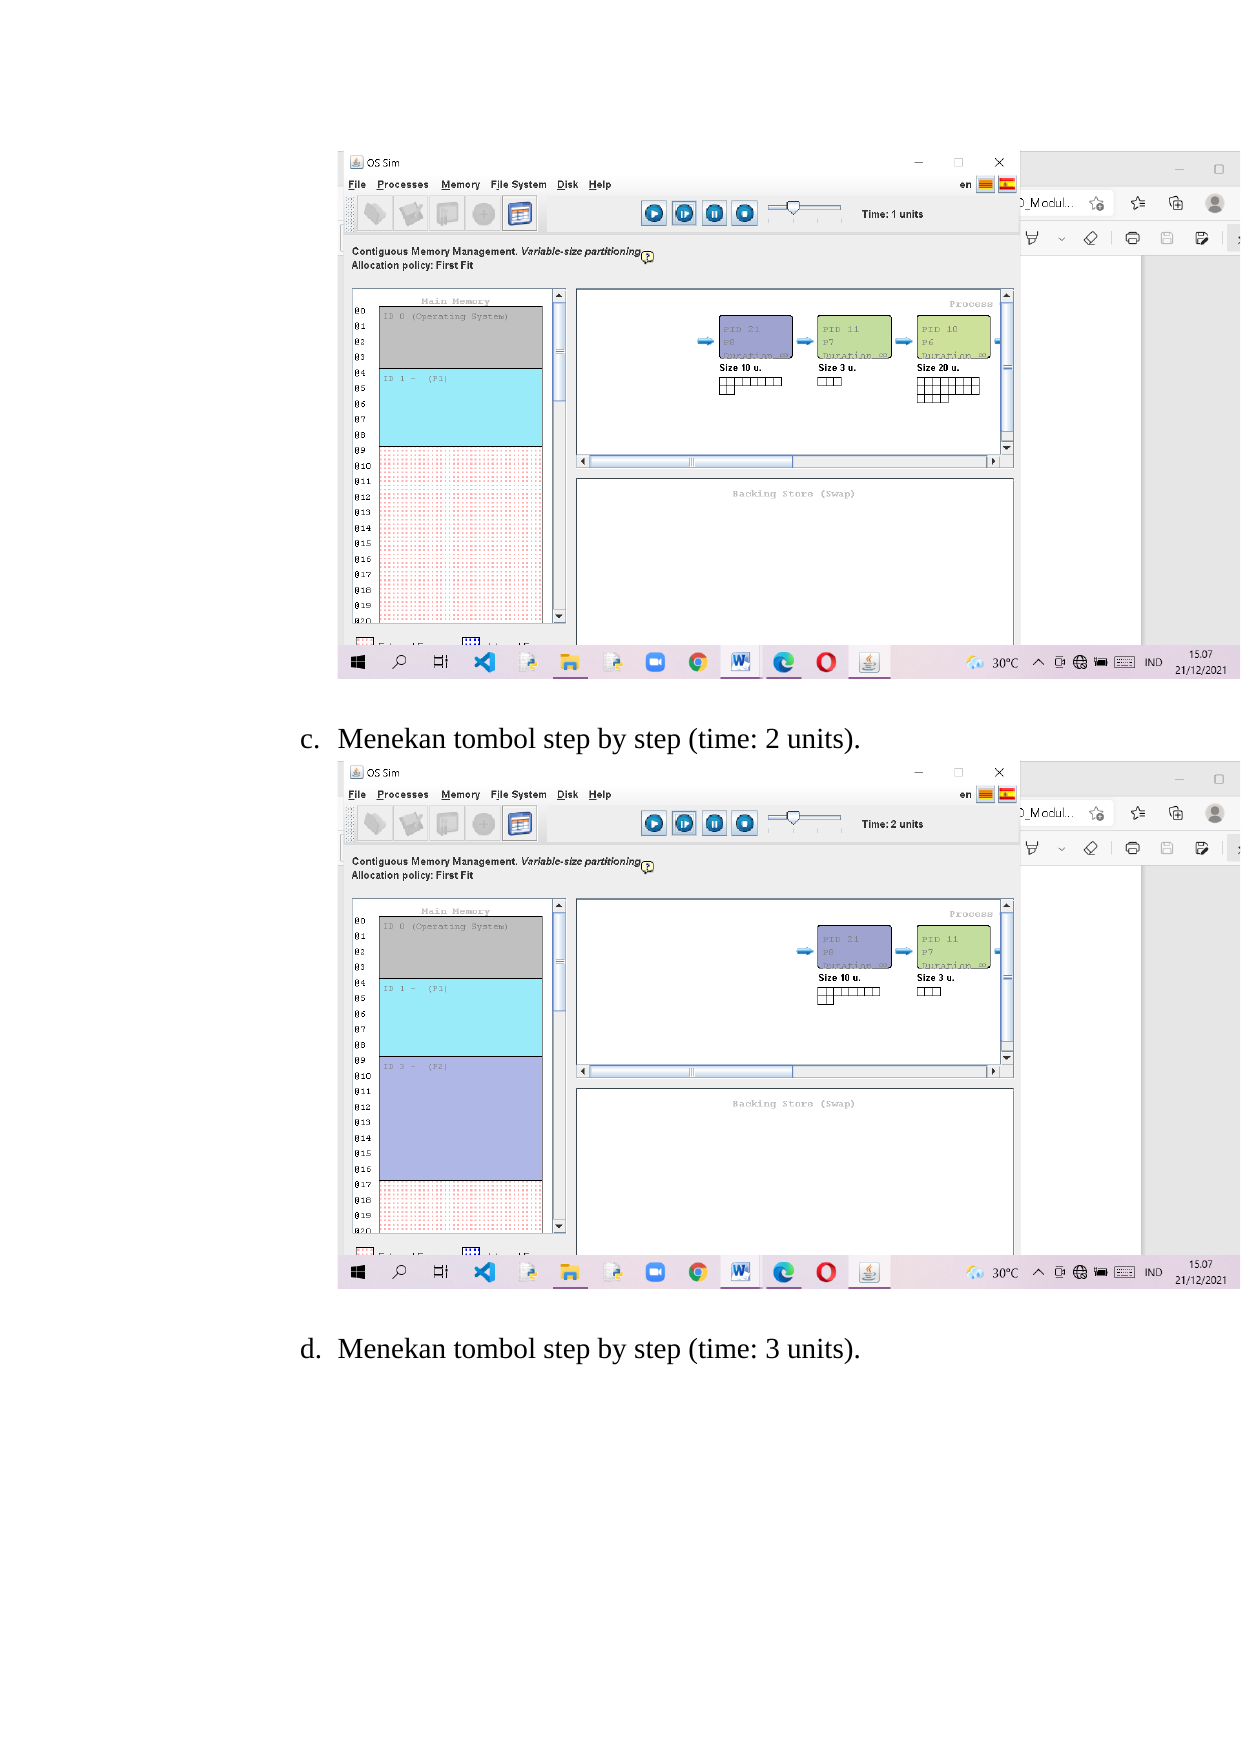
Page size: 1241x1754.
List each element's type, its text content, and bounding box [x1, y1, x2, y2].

picture [337, 150, 1241, 679]
picture [337, 760, 1241, 1289]
list Menekan tombol step by step (time: 3 units). [300, 1331, 1090, 1365]
list Menekan tombol step by step (time: 2 units). [300, 721, 1090, 755]
